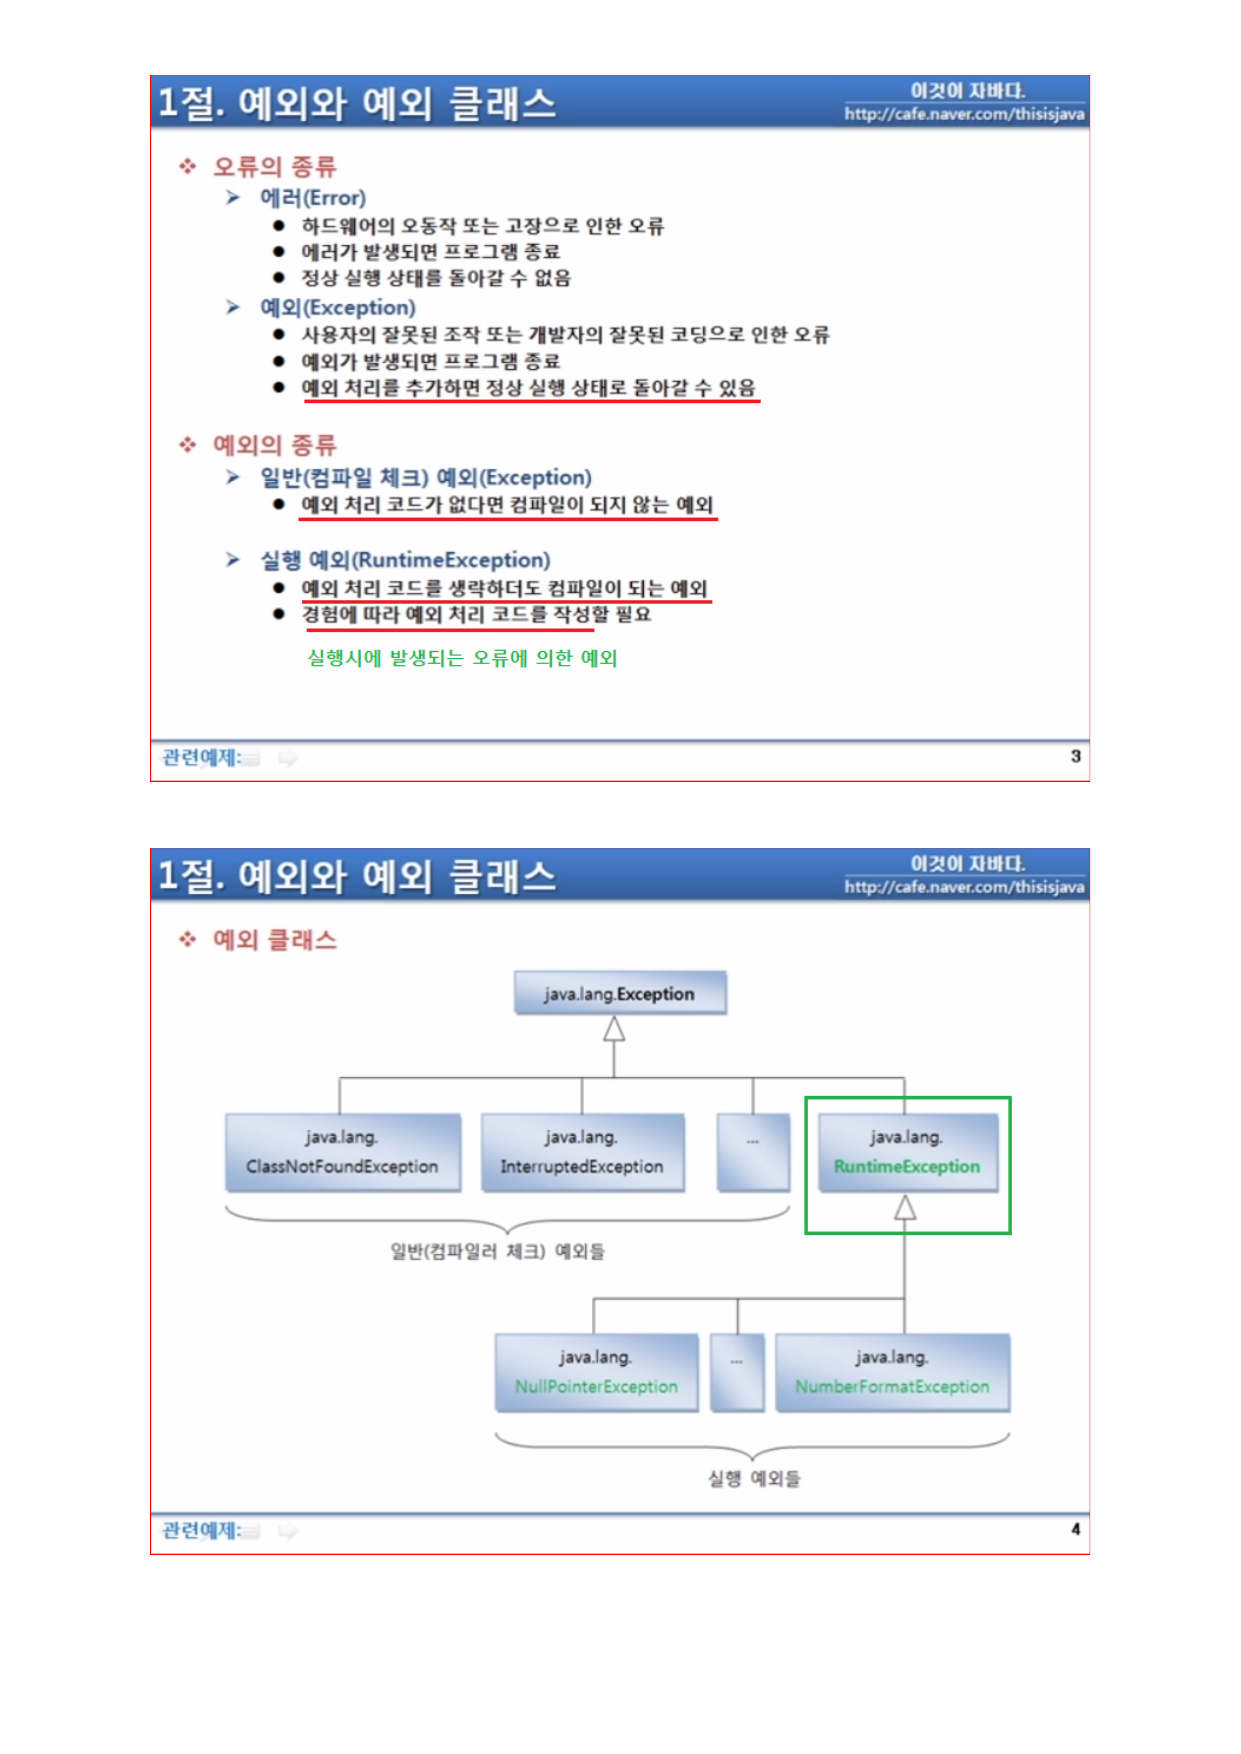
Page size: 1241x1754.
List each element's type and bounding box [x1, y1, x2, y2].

picture [150, 75, 1091, 782]
picture [150, 848, 1091, 1555]
